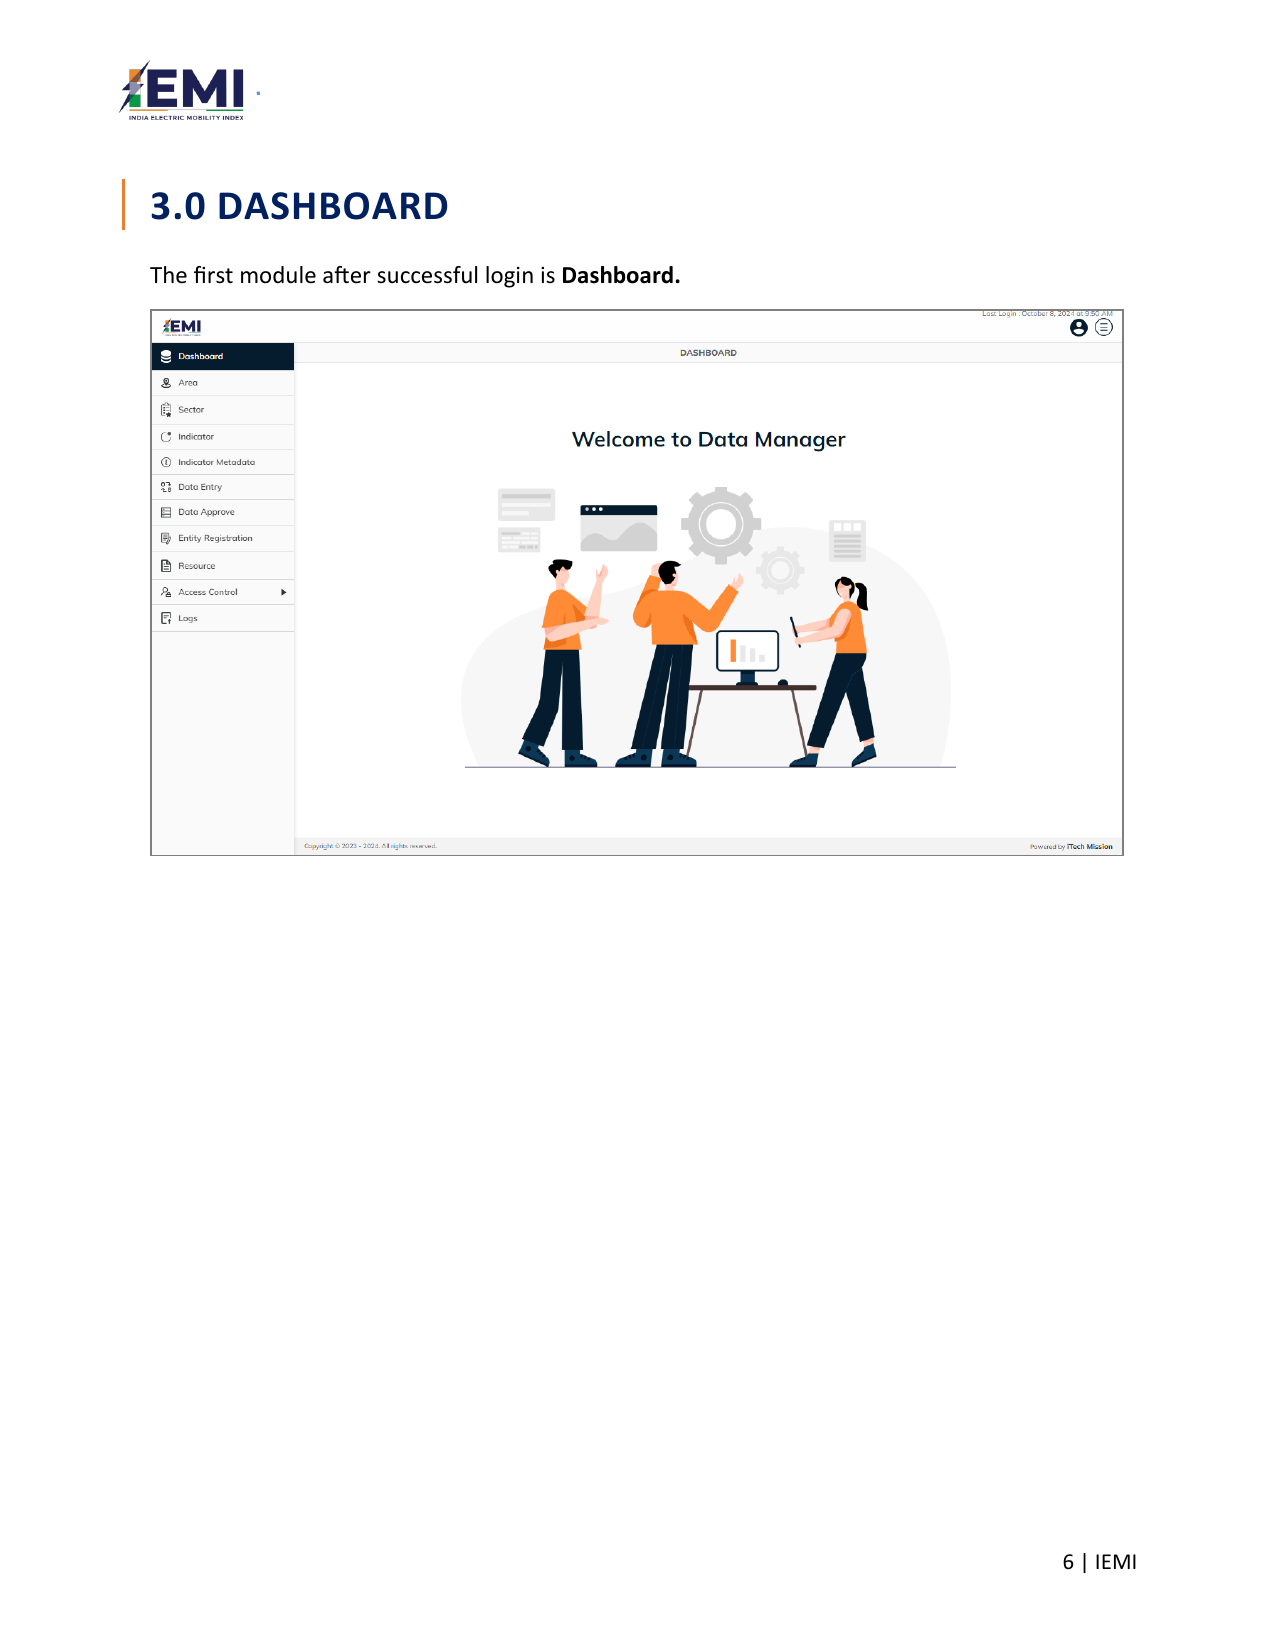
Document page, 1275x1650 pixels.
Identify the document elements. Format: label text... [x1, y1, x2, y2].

picture [118, 60, 244, 120]
subtitle 3.0 DASHBOARD [125, 179, 1137, 230]
text The first module after successful login is Dashboard. [150, 259, 1137, 290]
picture [152, 311, 1122, 855]
